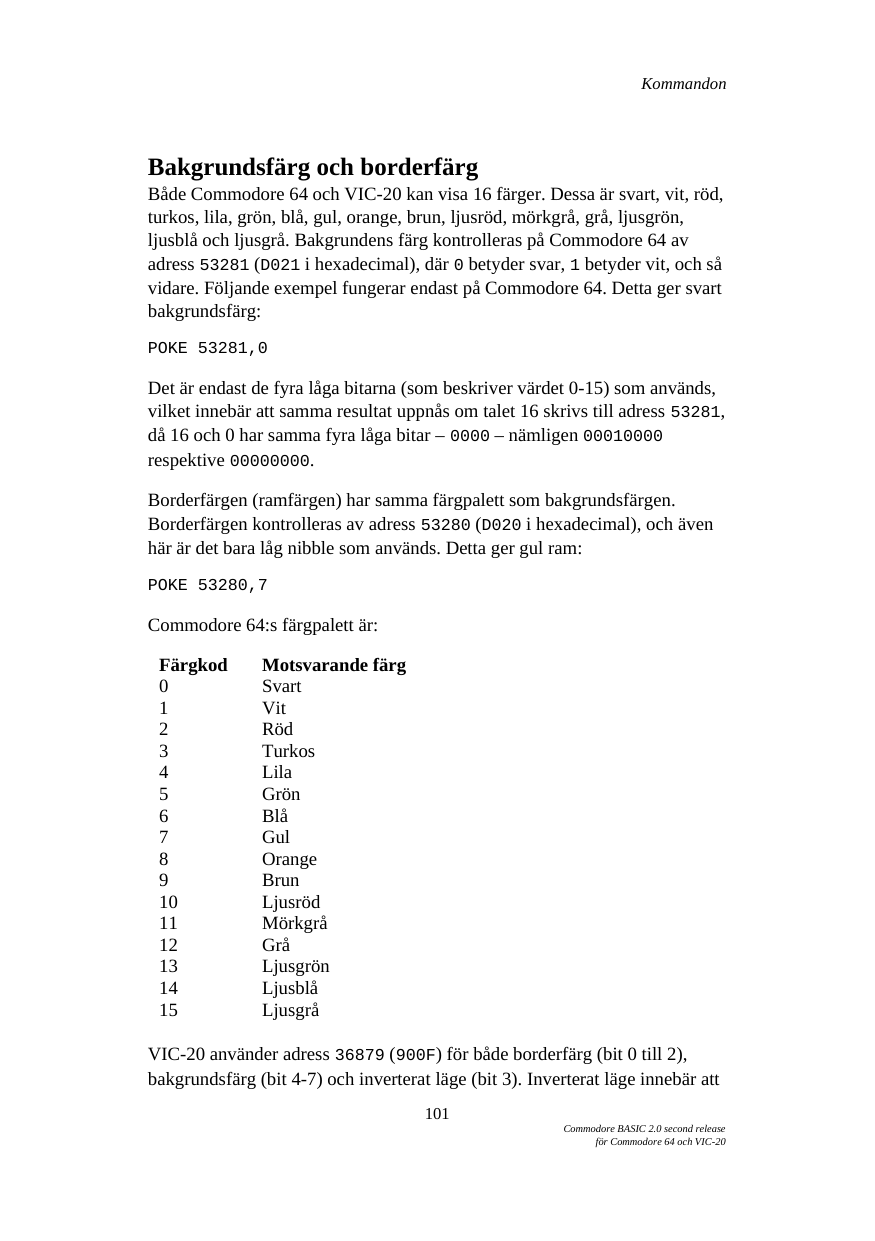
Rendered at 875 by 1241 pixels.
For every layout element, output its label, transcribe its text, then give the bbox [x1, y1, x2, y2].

table_cell Lila [251, 761, 725, 783]
table_cell Grön [251, 783, 725, 804]
table_cell 10 [148, 891, 251, 912]
table_cell 14 [148, 977, 251, 998]
table_cell Ljusgrå [251, 999, 725, 1020]
table_cell 6 [148, 805, 251, 826]
table_cell Ljusblå [251, 977, 725, 998]
table_cell Brun [251, 869, 725, 891]
table_cell 1 [148, 697, 251, 718]
table_header Färgkod [148, 654, 251, 675]
table_cell Blå [251, 805, 725, 826]
subtitle Bakgrundsfärg och borderfärg [148, 152, 726, 181]
table_cell Vit [251, 697, 725, 718]
text Både Commodore 64 och VIC-20 kan visa 16 färger. Dessa är svart, vit, röd, turkos, lila, grön, blå, gul, orange, brun, ljusröd, mörkgrå, grå, ljusgrön, ljusblå och ljusgrå. Bakgrundens färg kontrolleras på Commodore 64 av adress 53281 (D021 i hexadecimal), där 0 betyder svar, 1 betyder vit, och så vidare. Följande exempel fungerar endast på Commodore 64. Detta ger svart bakgrundsfärg: [148, 183, 726, 322]
table_cell 5 [148, 783, 251, 804]
text Commodore 64:s färgpalett är: [148, 614, 726, 635]
table_cell 9 [148, 869, 251, 891]
table_cell 0 [148, 675, 251, 697]
table_cell 11 [148, 912, 251, 934]
text Borderfärgen (ramfärgen) har samma färgpalett som bakgrundsfärgen. Borderfärgen kontrolleras av adress 53280 (D020 i hexadecimal), och även här är det bara låg nibble som används. Detta ger gul ram: [148, 489, 726, 558]
table_cell 7 [148, 826, 251, 848]
table_cell 3 [148, 740, 251, 761]
text Det är endast de fyra låga bitarna (som beskriver värdet 0-15) som används, vilket innebär att samma resultat uppnås om talet 16 skrivs till adress 53281, då 16 och 0 har samma fyra låga bitar – 0000 – nämligen 00010000 respektive 00000000. [148, 377, 726, 471]
table_cell Svart [251, 675, 725, 697]
table_cell Ljusgrön [251, 955, 725, 977]
table_cell Gul [251, 826, 725, 848]
table_cell Grå [251, 934, 725, 955]
table_cell Orange [251, 848, 725, 869]
table_cell Ljusröd [251, 891, 725, 912]
table_cell 13 [148, 955, 251, 977]
table_cell 12 [148, 934, 251, 955]
table_header Motsvarande färg [251, 654, 725, 675]
table_cell 8 [148, 848, 251, 869]
text POKE 53281,0 [148, 340, 726, 359]
table_cell 2 [148, 718, 251, 740]
table_cell 4 [148, 761, 251, 783]
table_cell Mörkgrå [251, 912, 725, 934]
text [148, 1020, 726, 1089]
table_cell Turkos [251, 740, 725, 761]
table_cell 15 [148, 999, 251, 1020]
text POKE 53280,7 [148, 577, 726, 596]
table_cell Röd [251, 718, 725, 740]
